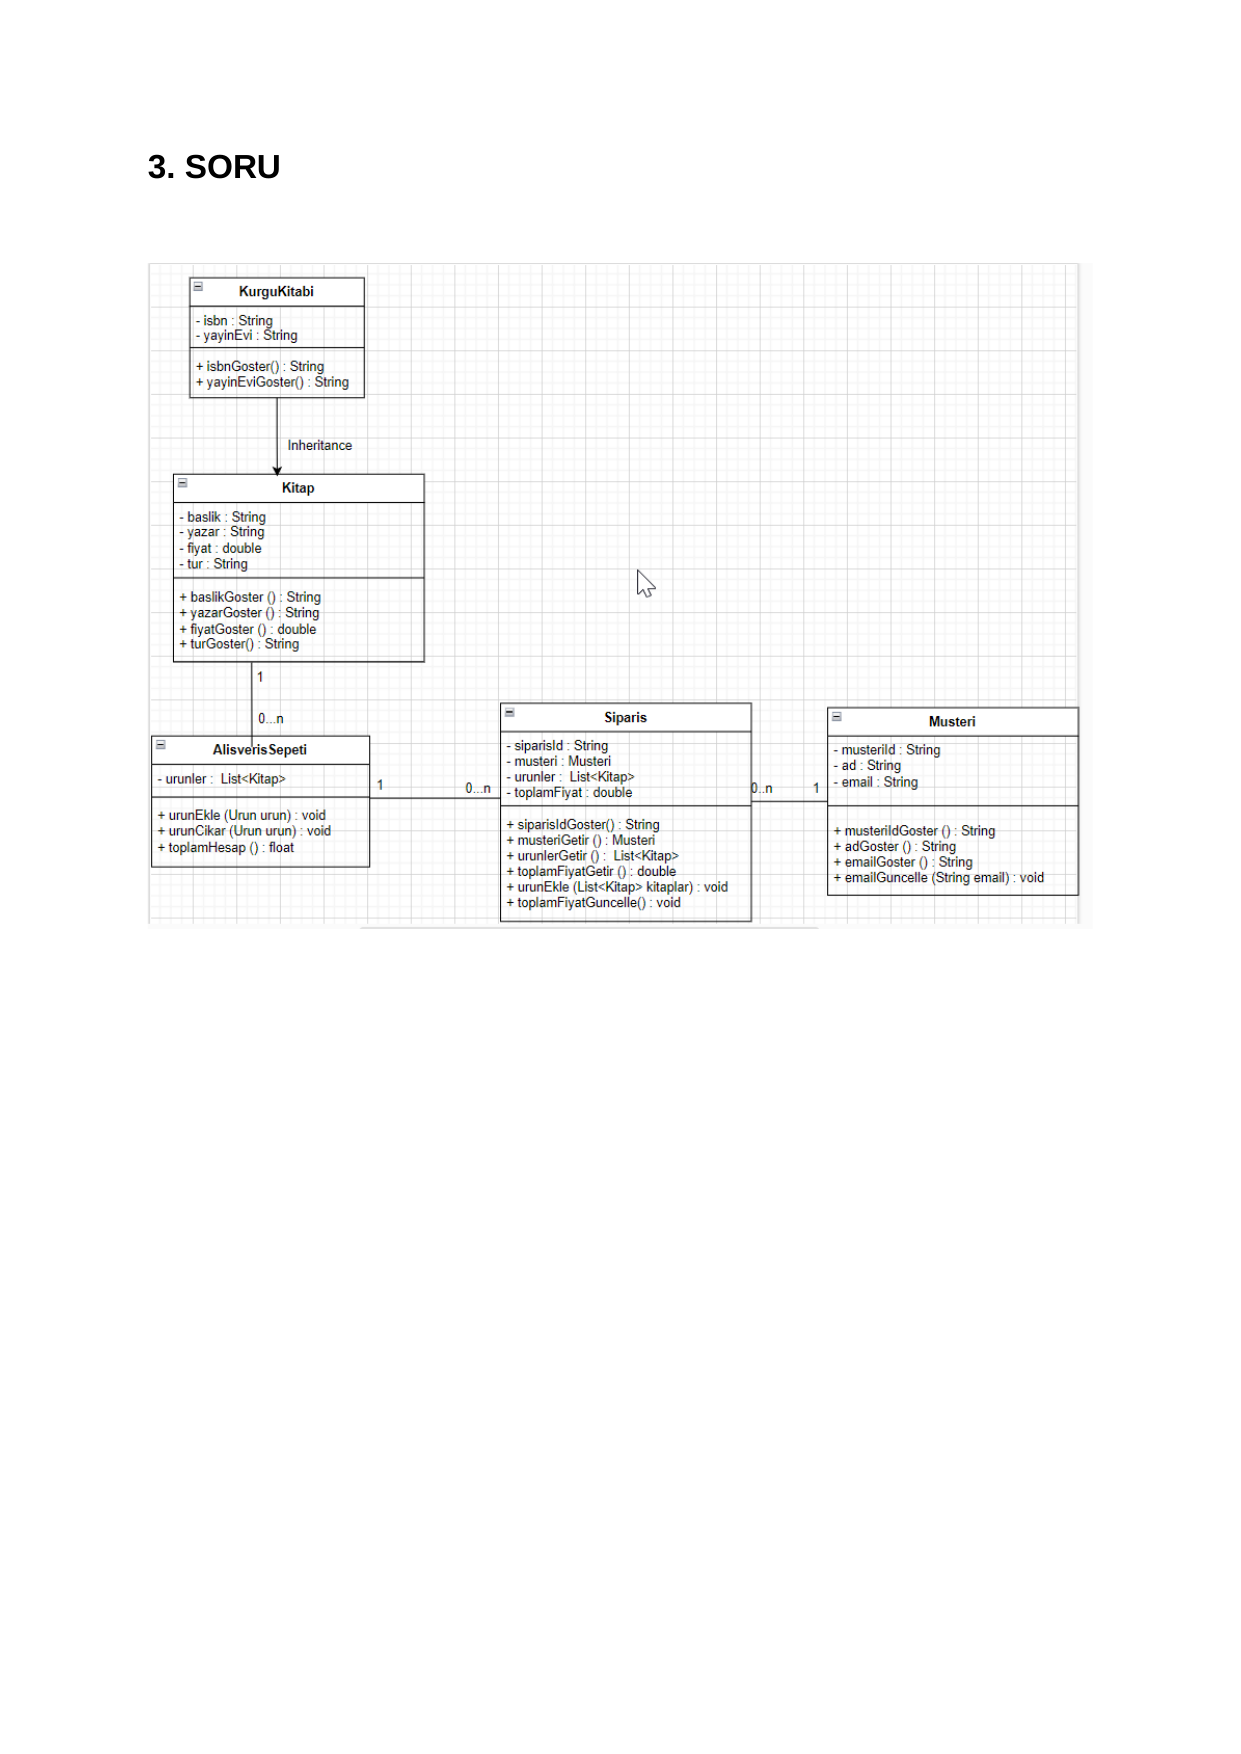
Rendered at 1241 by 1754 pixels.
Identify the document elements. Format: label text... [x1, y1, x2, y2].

picture [147, 263, 1093, 929]
text 3. SORU [148, 148, 1093, 186]
